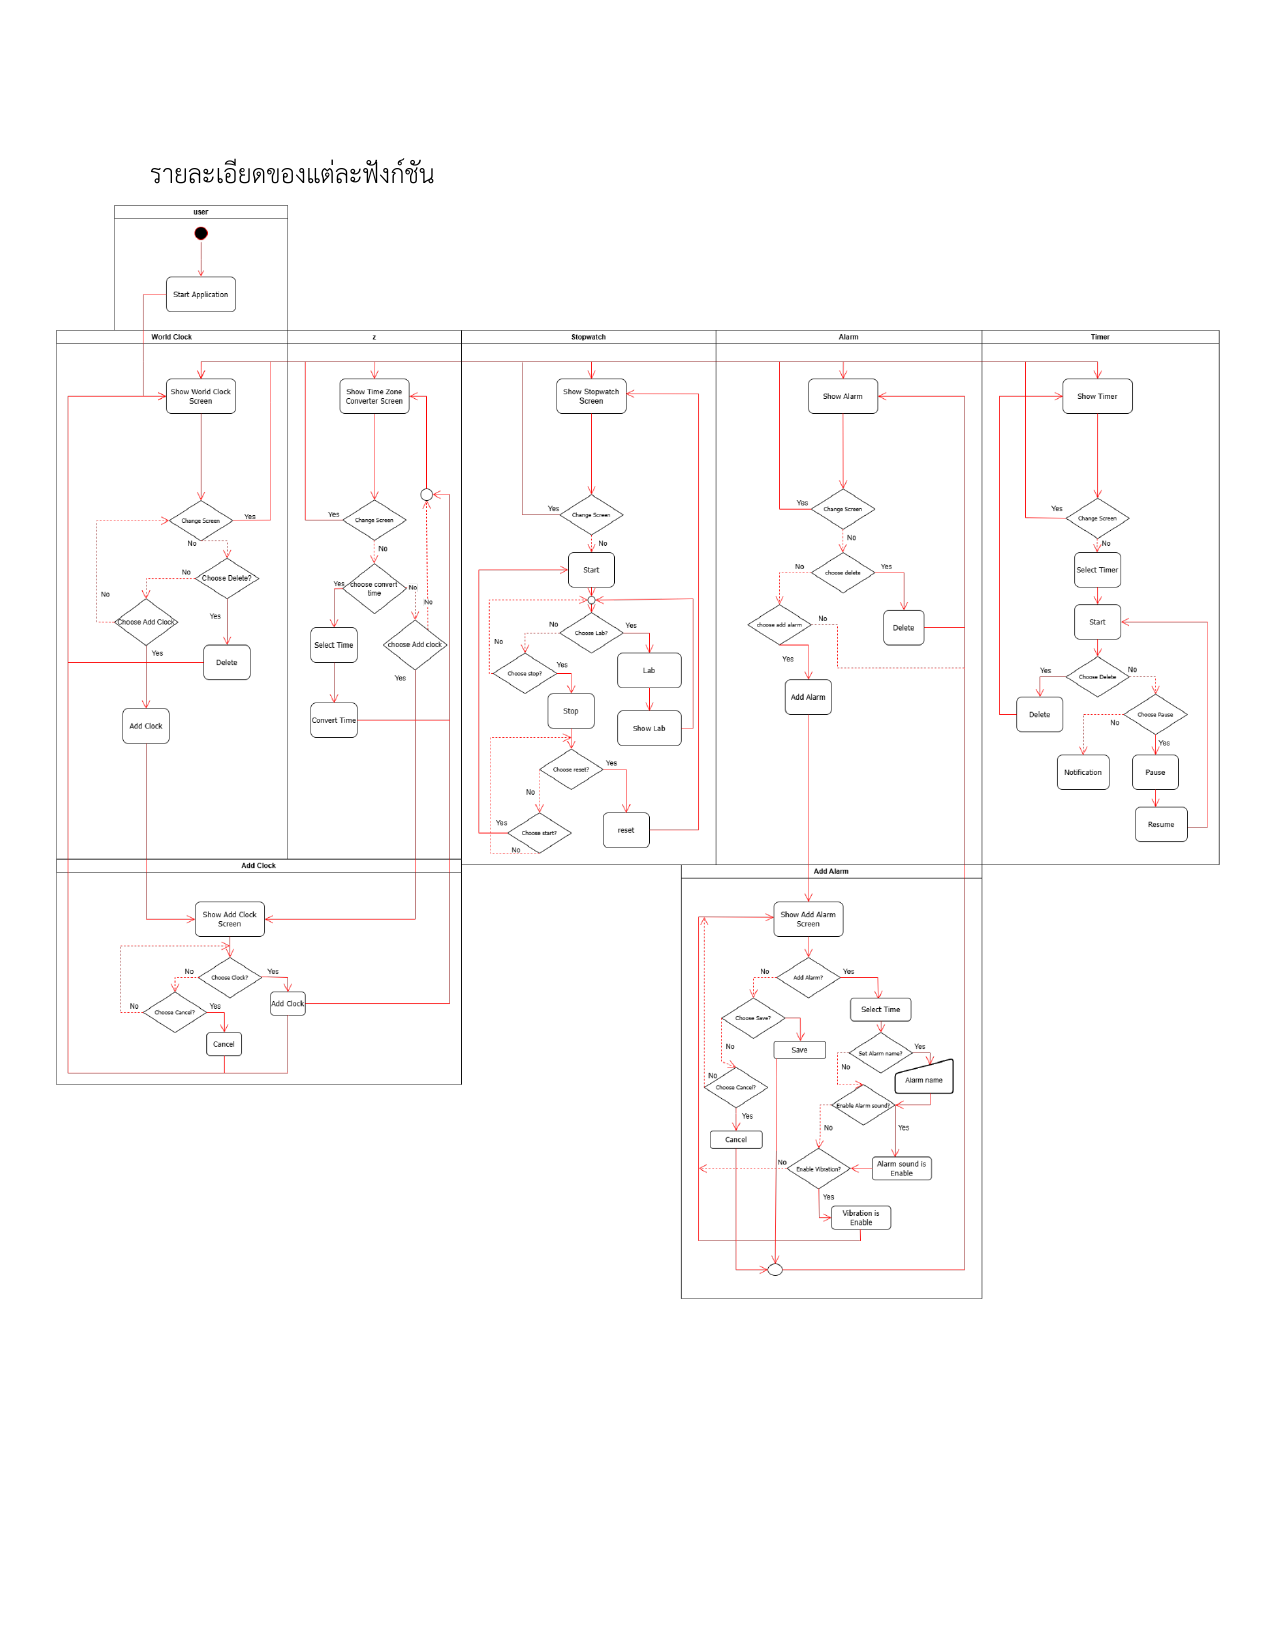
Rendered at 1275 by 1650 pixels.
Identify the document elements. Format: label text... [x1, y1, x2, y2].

picture [50, 200, 1225, 1305]
text รายละเอียดของแต่ละฟังก์ชัน [150, 150, 1125, 192]
